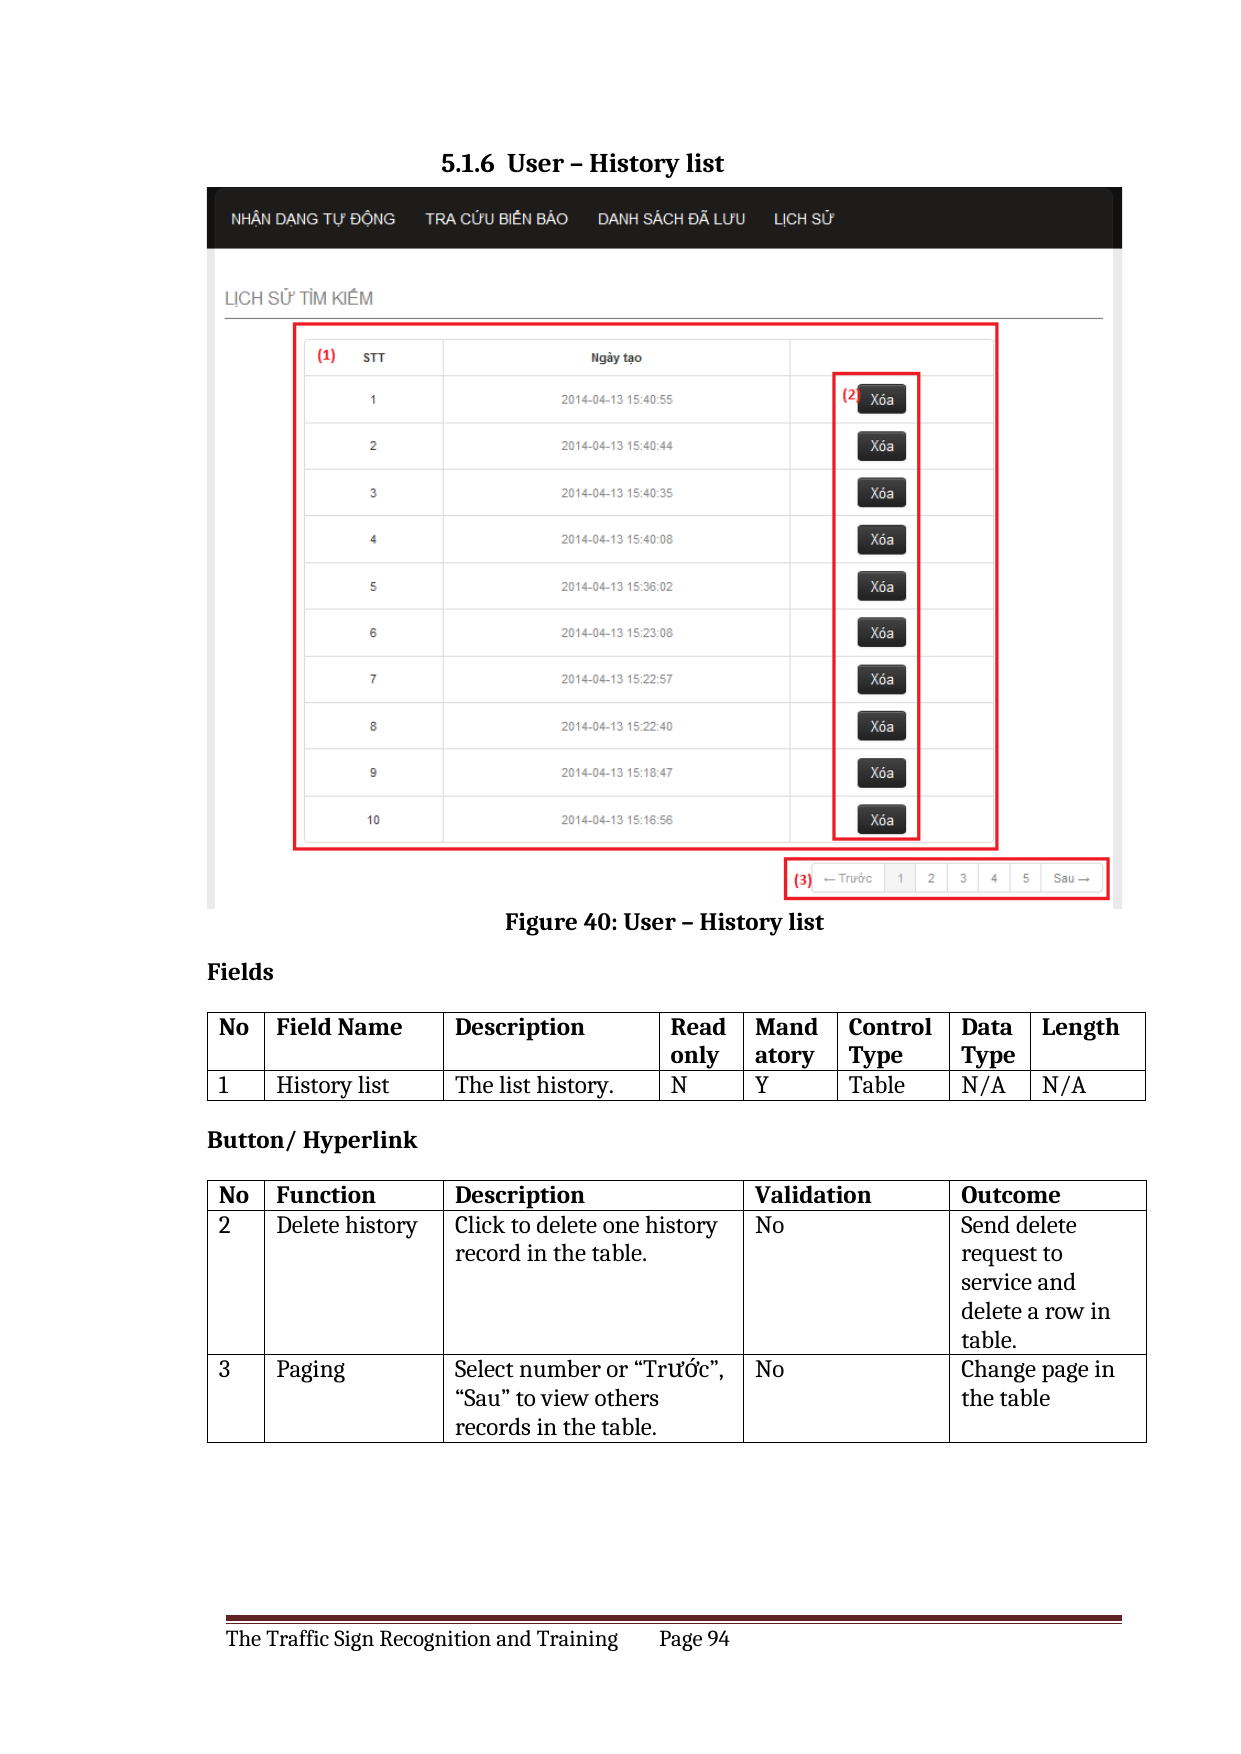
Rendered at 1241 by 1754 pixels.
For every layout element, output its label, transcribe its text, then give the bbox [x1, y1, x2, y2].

table_header Description [444, 1181, 743, 1209]
table_cell The list history. [444, 1071, 659, 1100]
table_cell Paging [265, 1355, 443, 1442]
text Button/ Hyperlink [207, 1126, 1122, 1155]
table_header Read only [660, 1013, 743, 1070]
table_cell N [660, 1071, 743, 1100]
table_cell Select number or “Trước”, “Sau” to view others records in the table. [444, 1355, 743, 1442]
table_cell No [744, 1211, 949, 1354]
subtitle User – History list [441, 148, 1122, 179]
table_header Description [444, 1013, 659, 1070]
table_header Data Type [950, 1013, 1030, 1070]
table_header Mandatory [744, 1013, 837, 1070]
table_header No [208, 1181, 264, 1209]
table_header Field Name [265, 1013, 443, 1070]
table_cell Send delete request to service and delete a row in table. [950, 1211, 1146, 1354]
table_cell N/A [950, 1071, 1030, 1100]
table_cell Change page in the table [950, 1355, 1146, 1442]
text Figure 40: User – History list [207, 909, 1122, 937]
table_cell Table [838, 1071, 949, 1100]
picture [206, 187, 1123, 909]
table_cell No [744, 1355, 949, 1442]
table_header Outcome [950, 1181, 1146, 1209]
table_header Length [1031, 1013, 1145, 1070]
table_cell Delete history [265, 1211, 443, 1354]
table_cell N/A [1031, 1071, 1145, 1100]
table_cell 1 [208, 1071, 264, 1100]
table_cell Y [744, 1071, 837, 1100]
table_header Validation [744, 1181, 949, 1209]
table_cell History list [265, 1071, 443, 1100]
table_header Function [265, 1181, 443, 1209]
table_cell 3 [208, 1355, 264, 1442]
table_header Control Type [838, 1013, 949, 1070]
table_cell Click to delete one history record in the table. [444, 1211, 743, 1354]
table_cell 2 [208, 1211, 264, 1354]
table_header No [208, 1013, 264, 1070]
text Fields [207, 958, 1122, 986]
